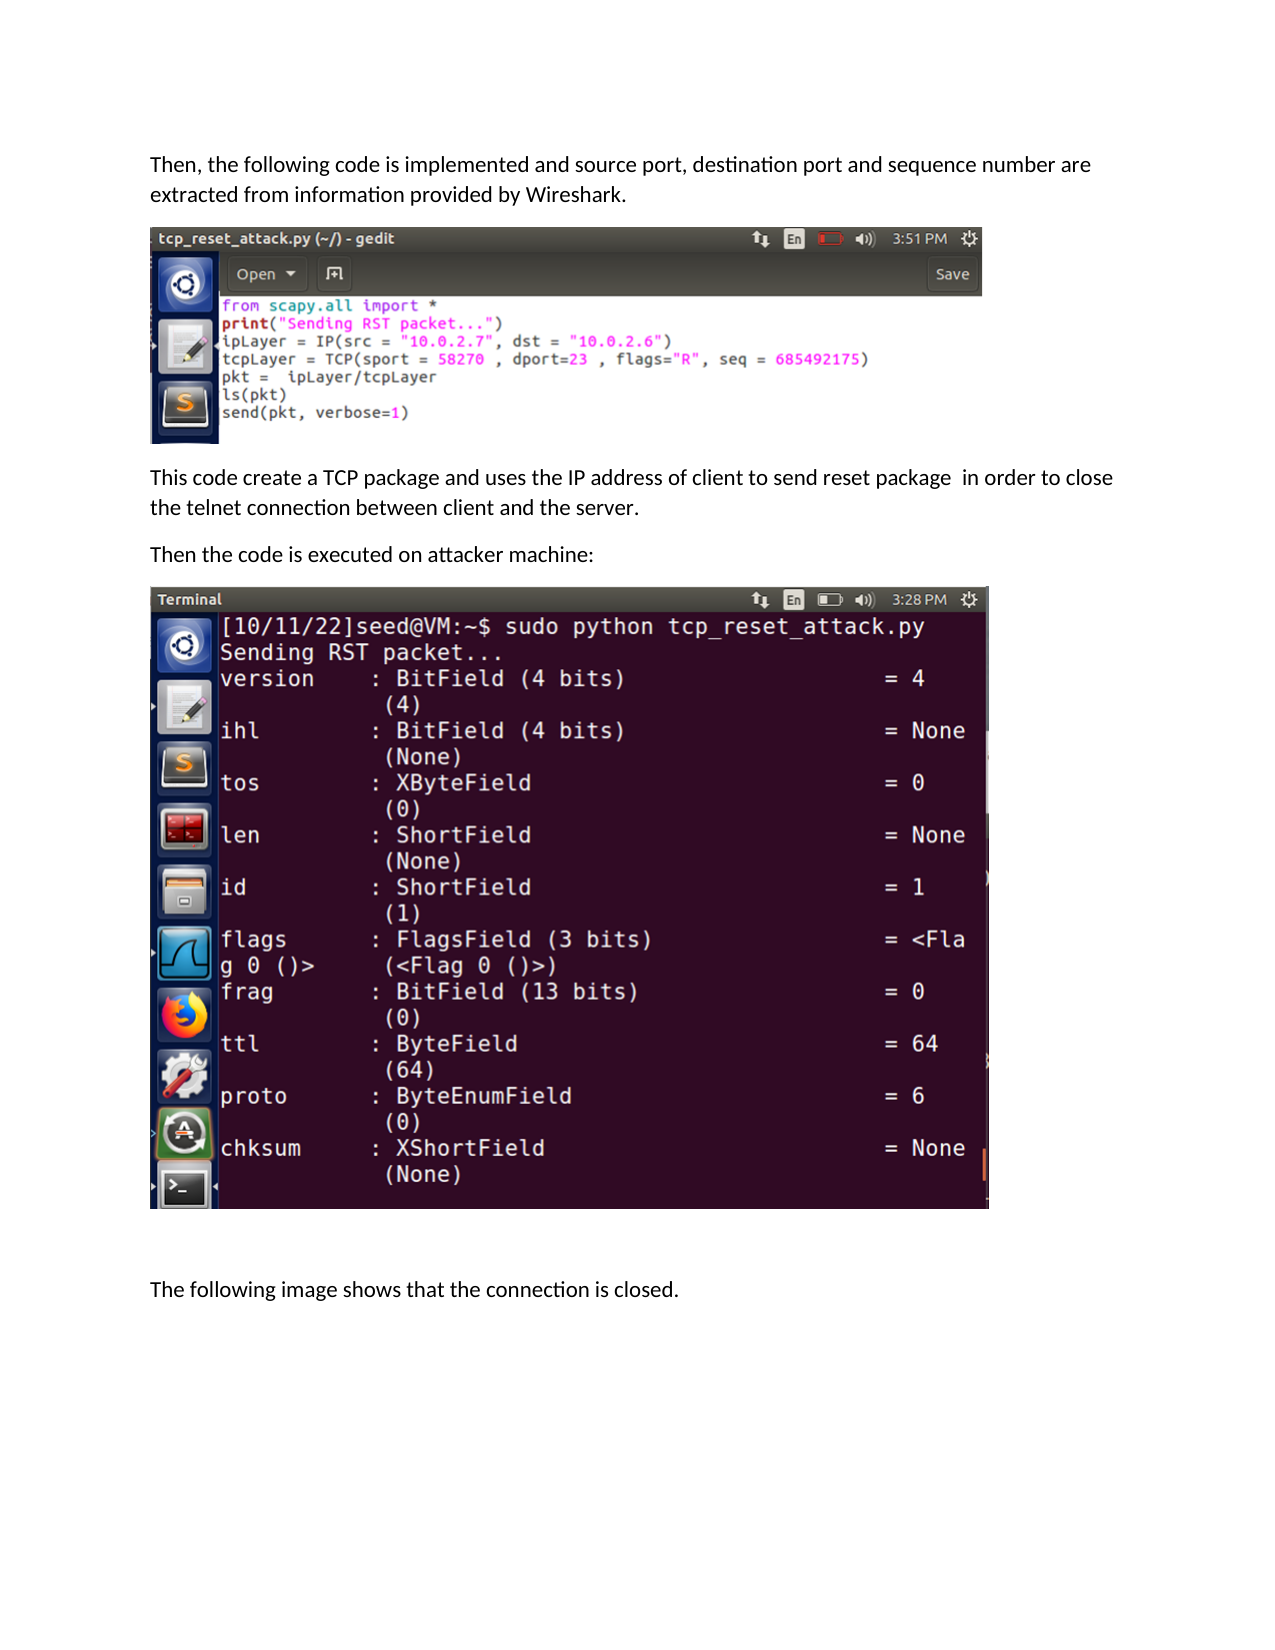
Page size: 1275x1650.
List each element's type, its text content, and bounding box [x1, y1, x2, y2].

picture [150, 586, 989, 1209]
text Then the code is executed on attacker machine: [150, 540, 1125, 568]
picture [150, 227, 983, 444]
text The following image shows that the connection is closed. [150, 1275, 1125, 1303]
text This code create a TCP package and uses the IP address of client to send reset package in order to close the telnet connection between client and the server. [150, 463, 1125, 521]
text Then, the following code is implemented and source port, destination port and sequence number are extracted from information provided by Wireshark. [150, 150, 1125, 208]
